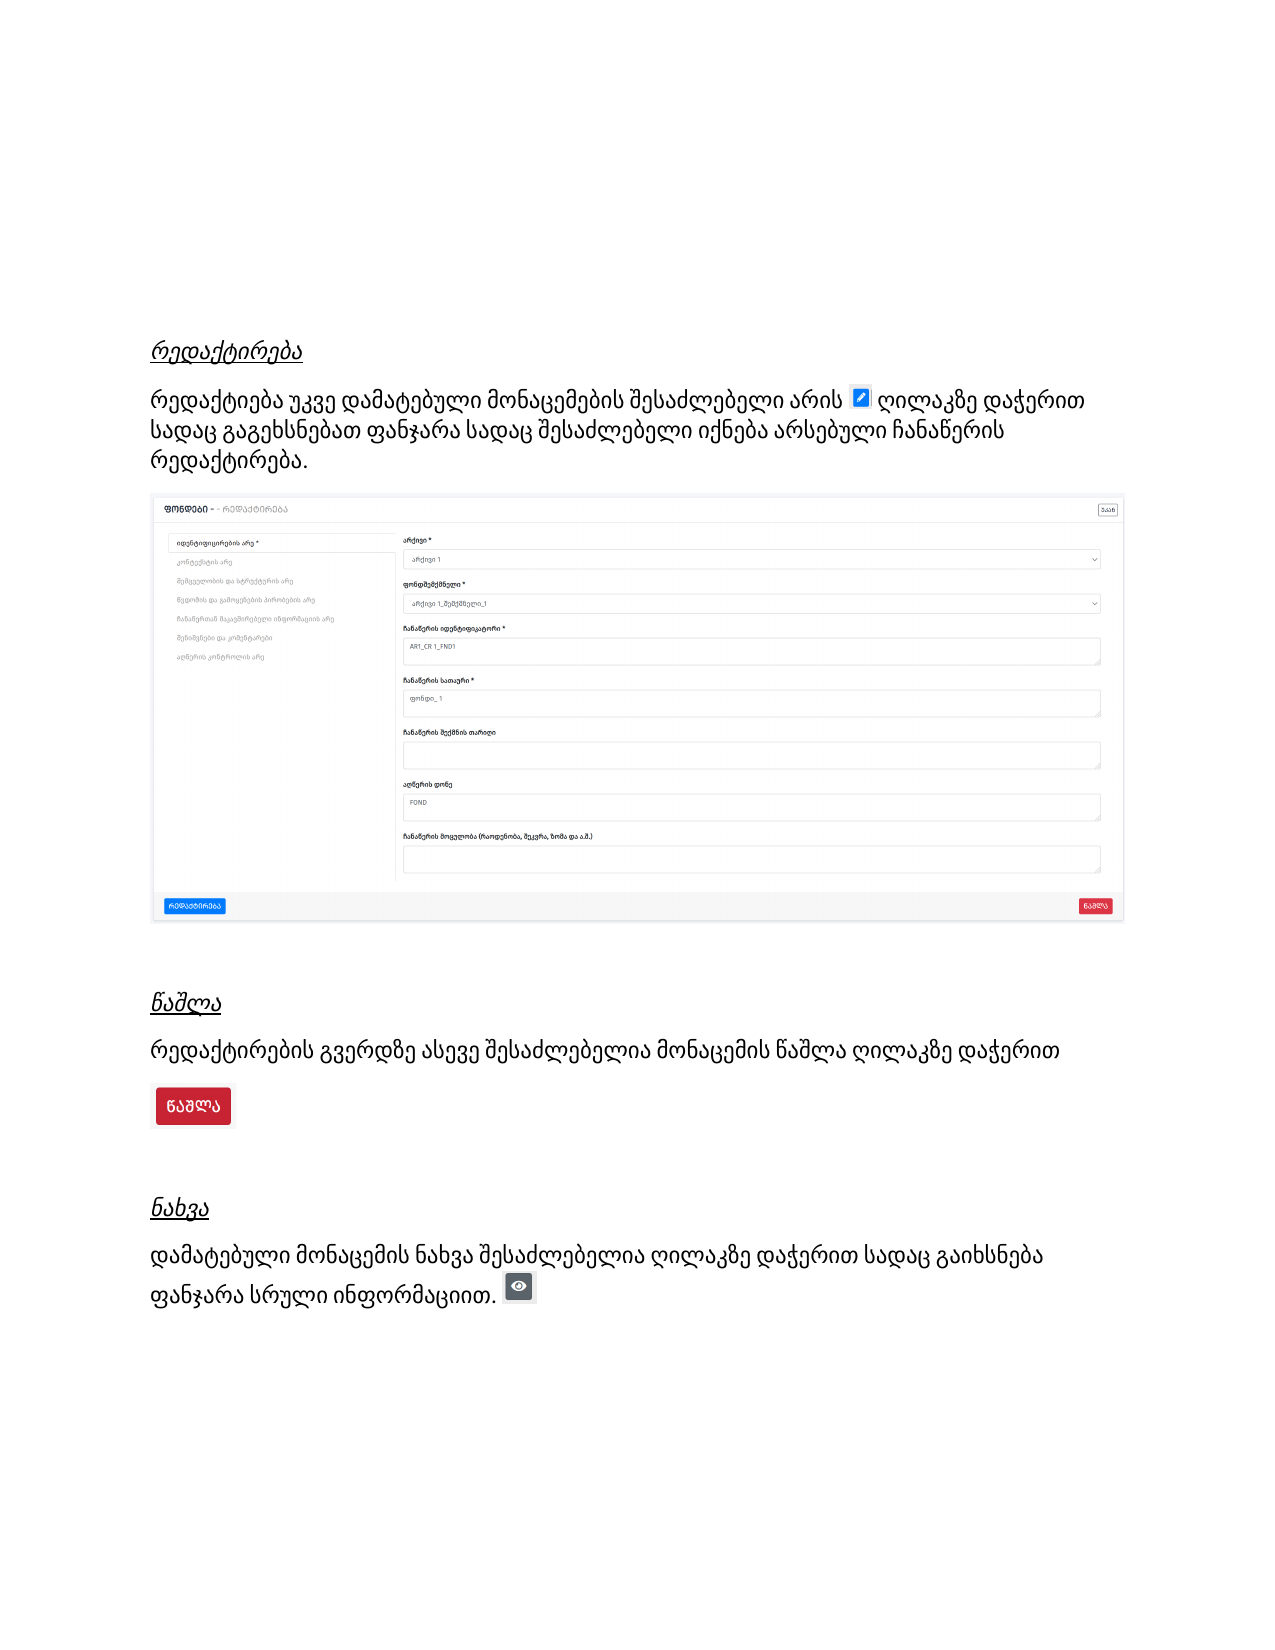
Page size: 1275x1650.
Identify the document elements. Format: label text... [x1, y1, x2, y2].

text ნახვა [150, 1194, 1125, 1222]
picture [150, 493, 1125, 924]
picture [502, 1271, 537, 1304]
text წაშლა [150, 989, 1125, 1017]
text რედაქტიება უკვე დამატებული მონაცემების შესაძლებელი არის ღილაკზე დაჭერით სადაც გაგეხსნებათ ფანჯარა სადაც შესაძლებელი იქნება არსებული ჩანაწერის რედაქტირება. [150, 384, 1125, 475]
picture [150, 1083, 237, 1129]
picture [849, 384, 872, 409]
text დამატებული მონაცემის ნახვა შესაძლებელია ღილაკზე დაჭერით სადაც გაიხსნება ფანჯარა სრული ინფორმაციით. [150, 1241, 1125, 1309]
text რედაქტირების გვერდზე ასევე შესაძლებელია მონაცემის წაშლა ღილაკზე დაჭერით [150, 1036, 1125, 1064]
text რედაქტირება [150, 337, 1125, 366]
